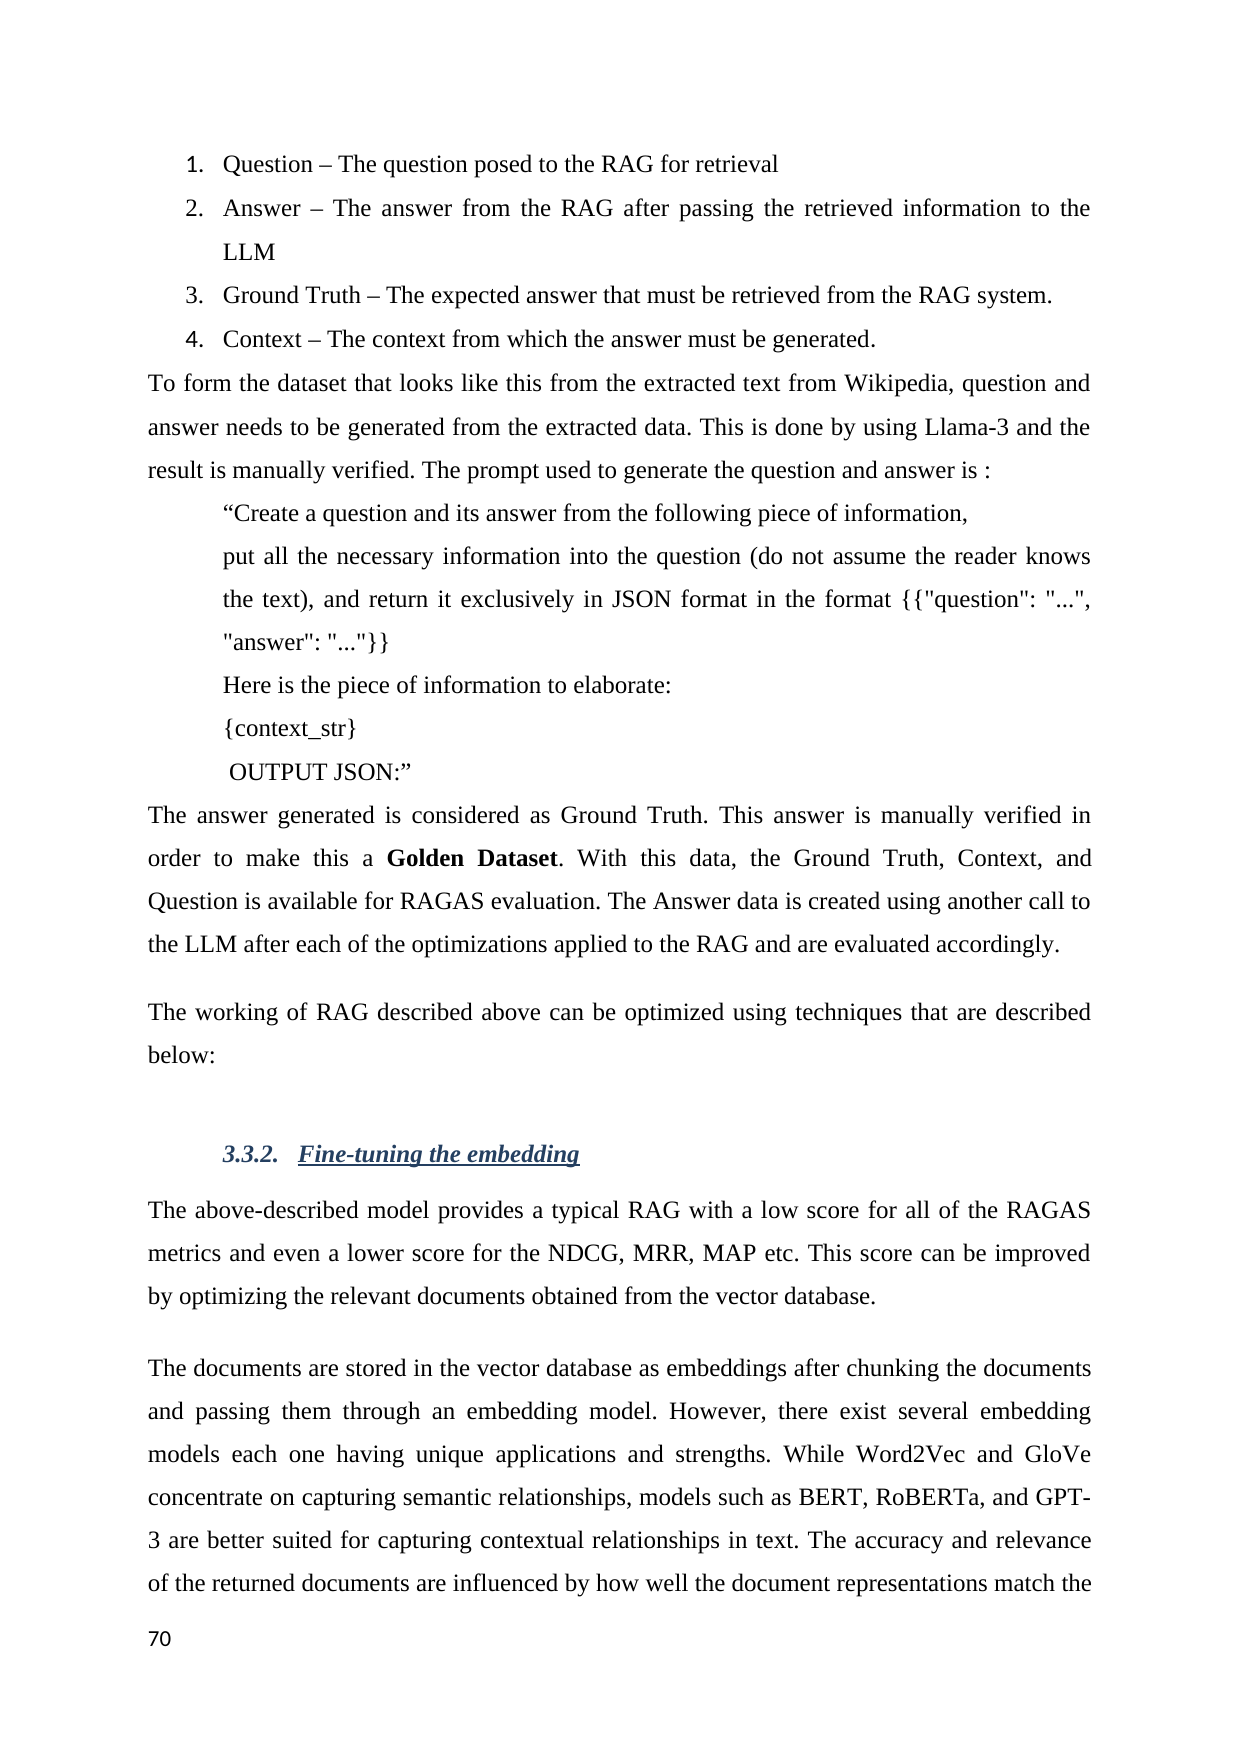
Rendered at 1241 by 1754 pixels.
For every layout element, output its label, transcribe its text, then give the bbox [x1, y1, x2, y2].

text put all the necessary information into the question (do not assume the reader knows the text), and return it exclusively in JSON format in the format {{"question": "...", "answer": "..."}} [223, 541, 1092, 656]
text To form the dataset that looks like this from the extracted text from Wikipedia, question and answer needs to be generated from the extracted data. This is done by using Llama-3 and the result is manually verified. The prompt used to generate the question and answer is : [148, 368, 1092, 483]
list Answer – The answer from the RAG after passing the retrieved information to the LLM [185, 193, 1092, 265]
text OUTPUT JSON:” [223, 757, 1092, 785]
text Here is the piece of information to elaborate: [223, 670, 1092, 699]
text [148, 1353, 1092, 1597]
list Context – The context from which the answer must be generated. [185, 323, 1092, 353]
text The above-described model provides a typical RAG with a low score for all of the RAGAS metrics and even a lower score for the NDCG, MRR, MAP etc. This score can be improved by optimizing the relevant documents obtained from the vector database. [148, 1195, 1092, 1310]
list Question – The question posed to the RAG for retrieval [185, 148, 1092, 178]
list Ground Truth – The expected answer that must be retrieved from the RAG system. [185, 280, 1092, 308]
text “Create a question and its answer from the following piece of information, [223, 498, 1092, 527]
text The answer generated is considered as Ground Truth. This answer is manually verified in order to make this a Golden Dataset. With this data, the Ground Truth, Context, and Question is available for RAGAS evaluation. The Answer data is created using another call to the LLM after each of the optimizations applied to the RAG and are evaluated accordingly. [148, 800, 1092, 958]
subtitle Fine-tuning the embedding [223, 1139, 1092, 1168]
text The working of RAG described above can be optimized using techniques that are described below: [148, 997, 1092, 1069]
text {context_str} [223, 713, 1092, 742]
